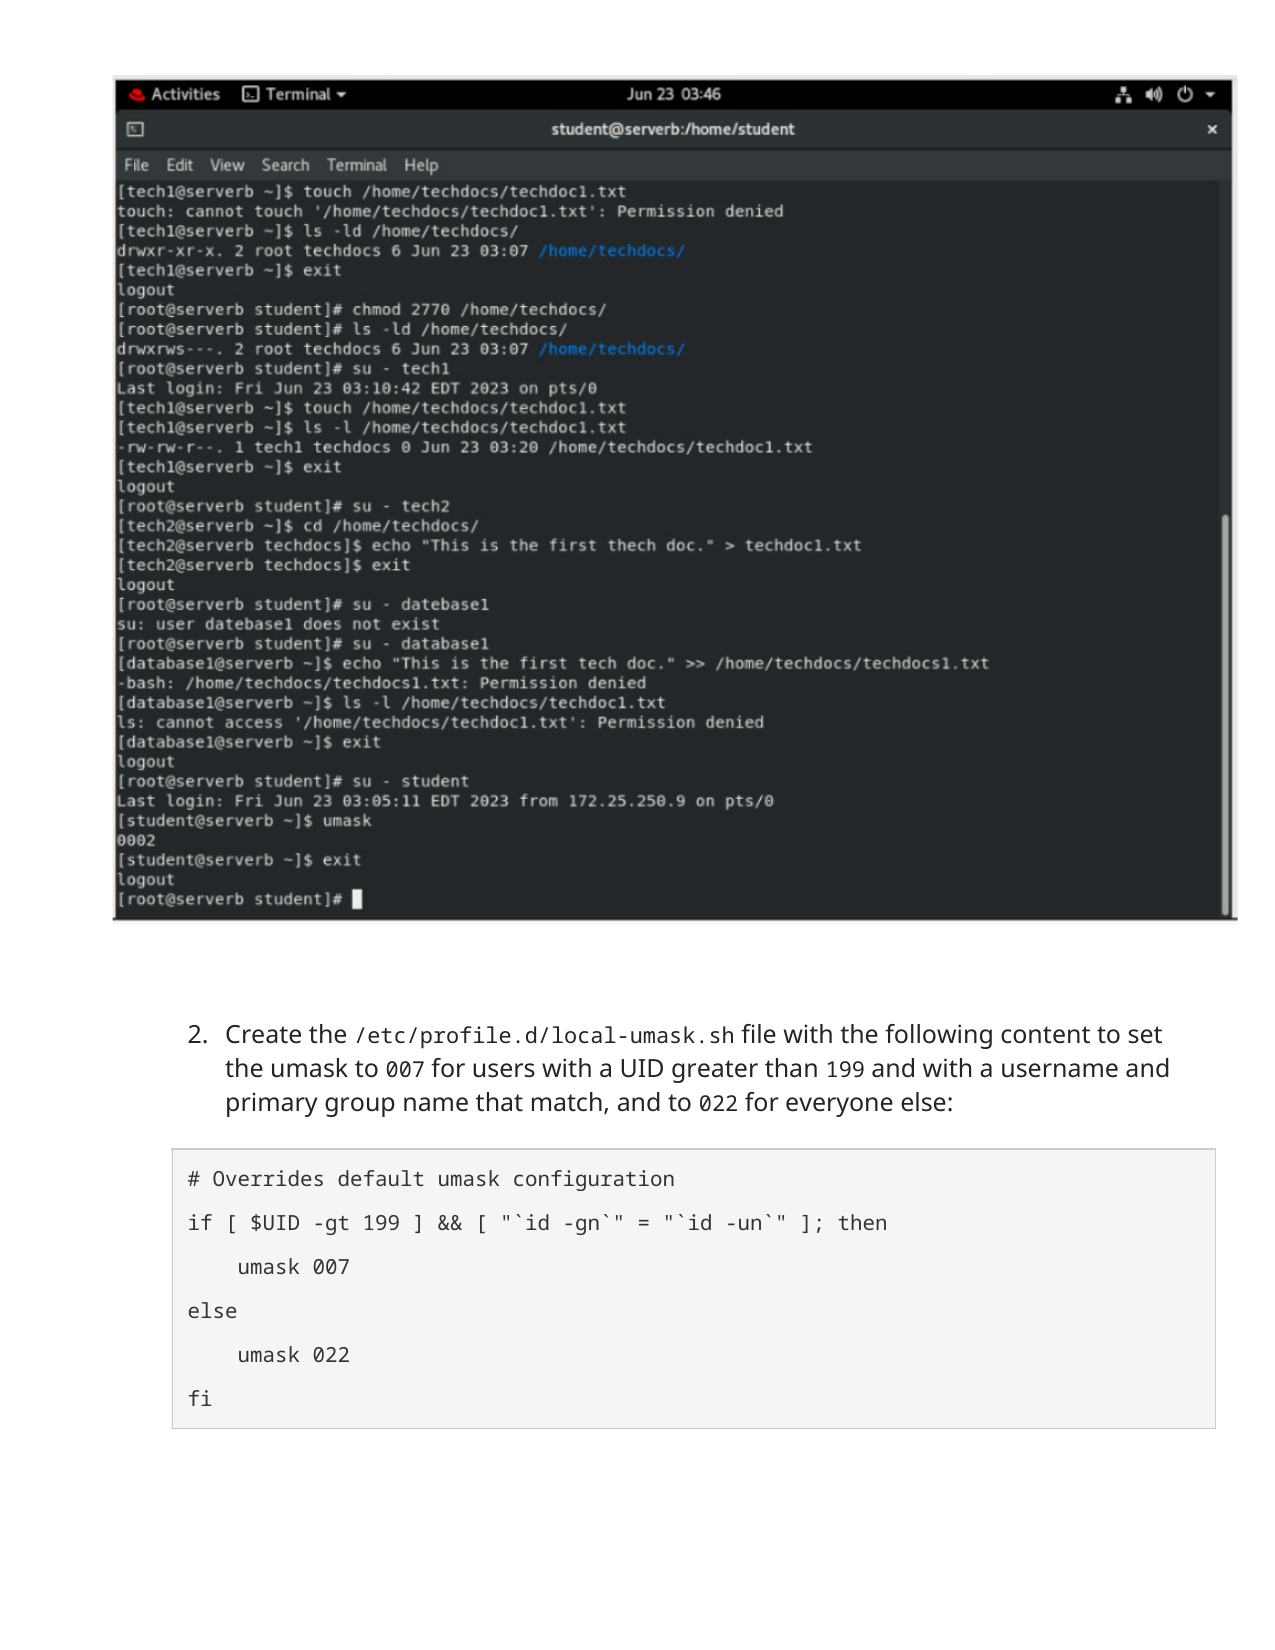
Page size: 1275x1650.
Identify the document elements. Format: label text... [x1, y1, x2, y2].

text # Overrides default umask configuration [173, 1150, 1215, 1192]
text if [ $UID -gt 199 ] && [ "`id -gn`" = "`id -un`" ]; then [173, 1192, 1215, 1236]
picture [112, 75, 1238, 925]
text else [173, 1280, 1215, 1324]
text umask 022 [173, 1324, 1215, 1368]
text umask 007 [173, 1236, 1215, 1280]
text fi [173, 1368, 1215, 1428]
list Create the /etc/profile.d/local-umask.sh file with the following content to set the umask to 007 for users with a UID greater than 199 and with a username and primary group name that match, and to 022 for everyone else: [187, 1017, 1200, 1119]
